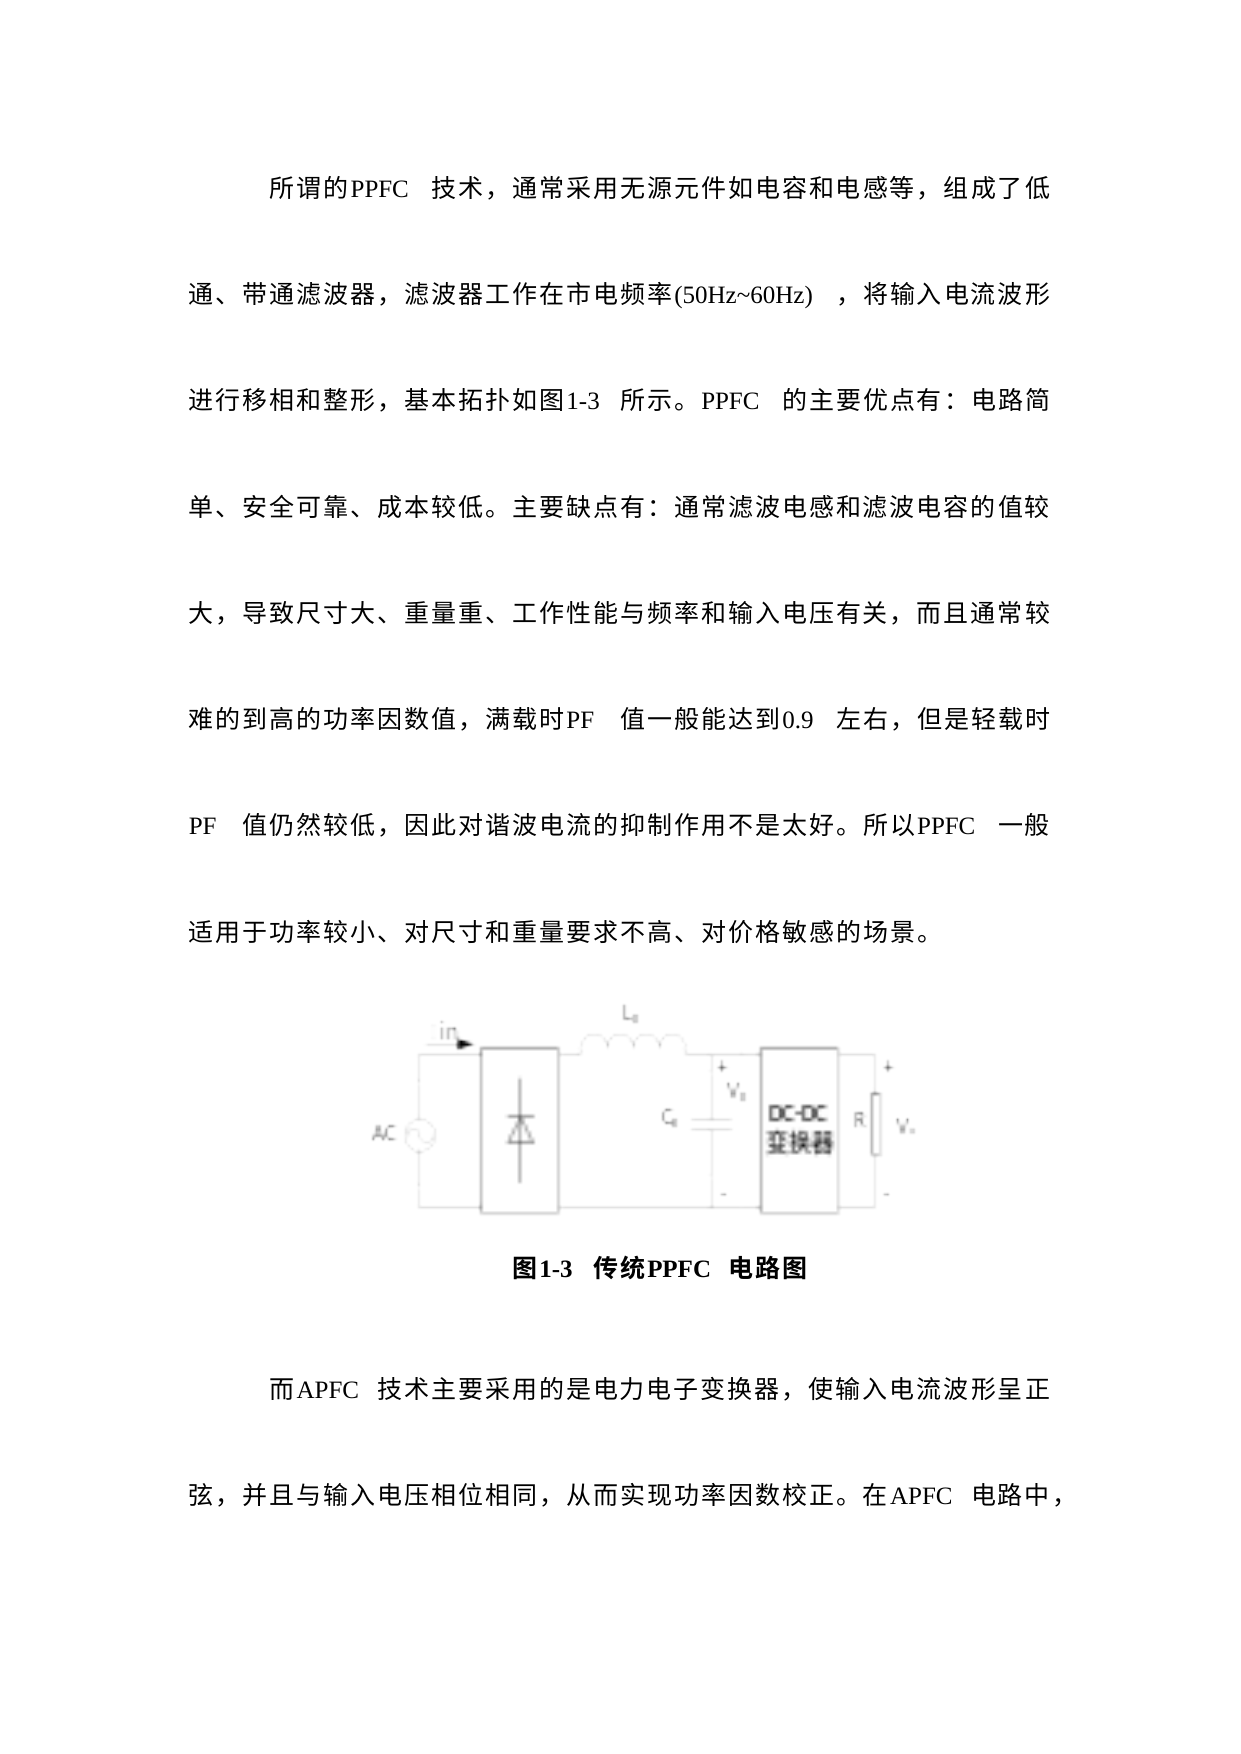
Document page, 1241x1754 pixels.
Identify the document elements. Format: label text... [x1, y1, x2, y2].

text 所谓的PPFC技术，通常采用无源元件如电容和电感等，组成了低通、带通滤波器，滤波器工作在市电频率(50Hz~60Hz)，将输入电流波形进行移相和整形，基本拓扑如图1-3所示。PPFC的主要优点有：电路简单、安全可靠、成本较低。主要缺点有：通常滤波电感和滤波电容的值较大，导致尺寸大、重量重、工作性能与频率和输入电压有关，而且通常较难的到高的功率因数值，满载时PF值一般能达到0.9左右，但是轻载时PF值仍然较低，因此对谐波电流的抑制作用不是太好。所以PPFC一般适用于功率较小、对尺寸和重量要求不高、对价格敏感的场景。 [188, 151, 1052, 966]
text 图1-3 传统PPFC电路图 [188, 1232, 1052, 1302]
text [188, 1352, 1052, 1529]
